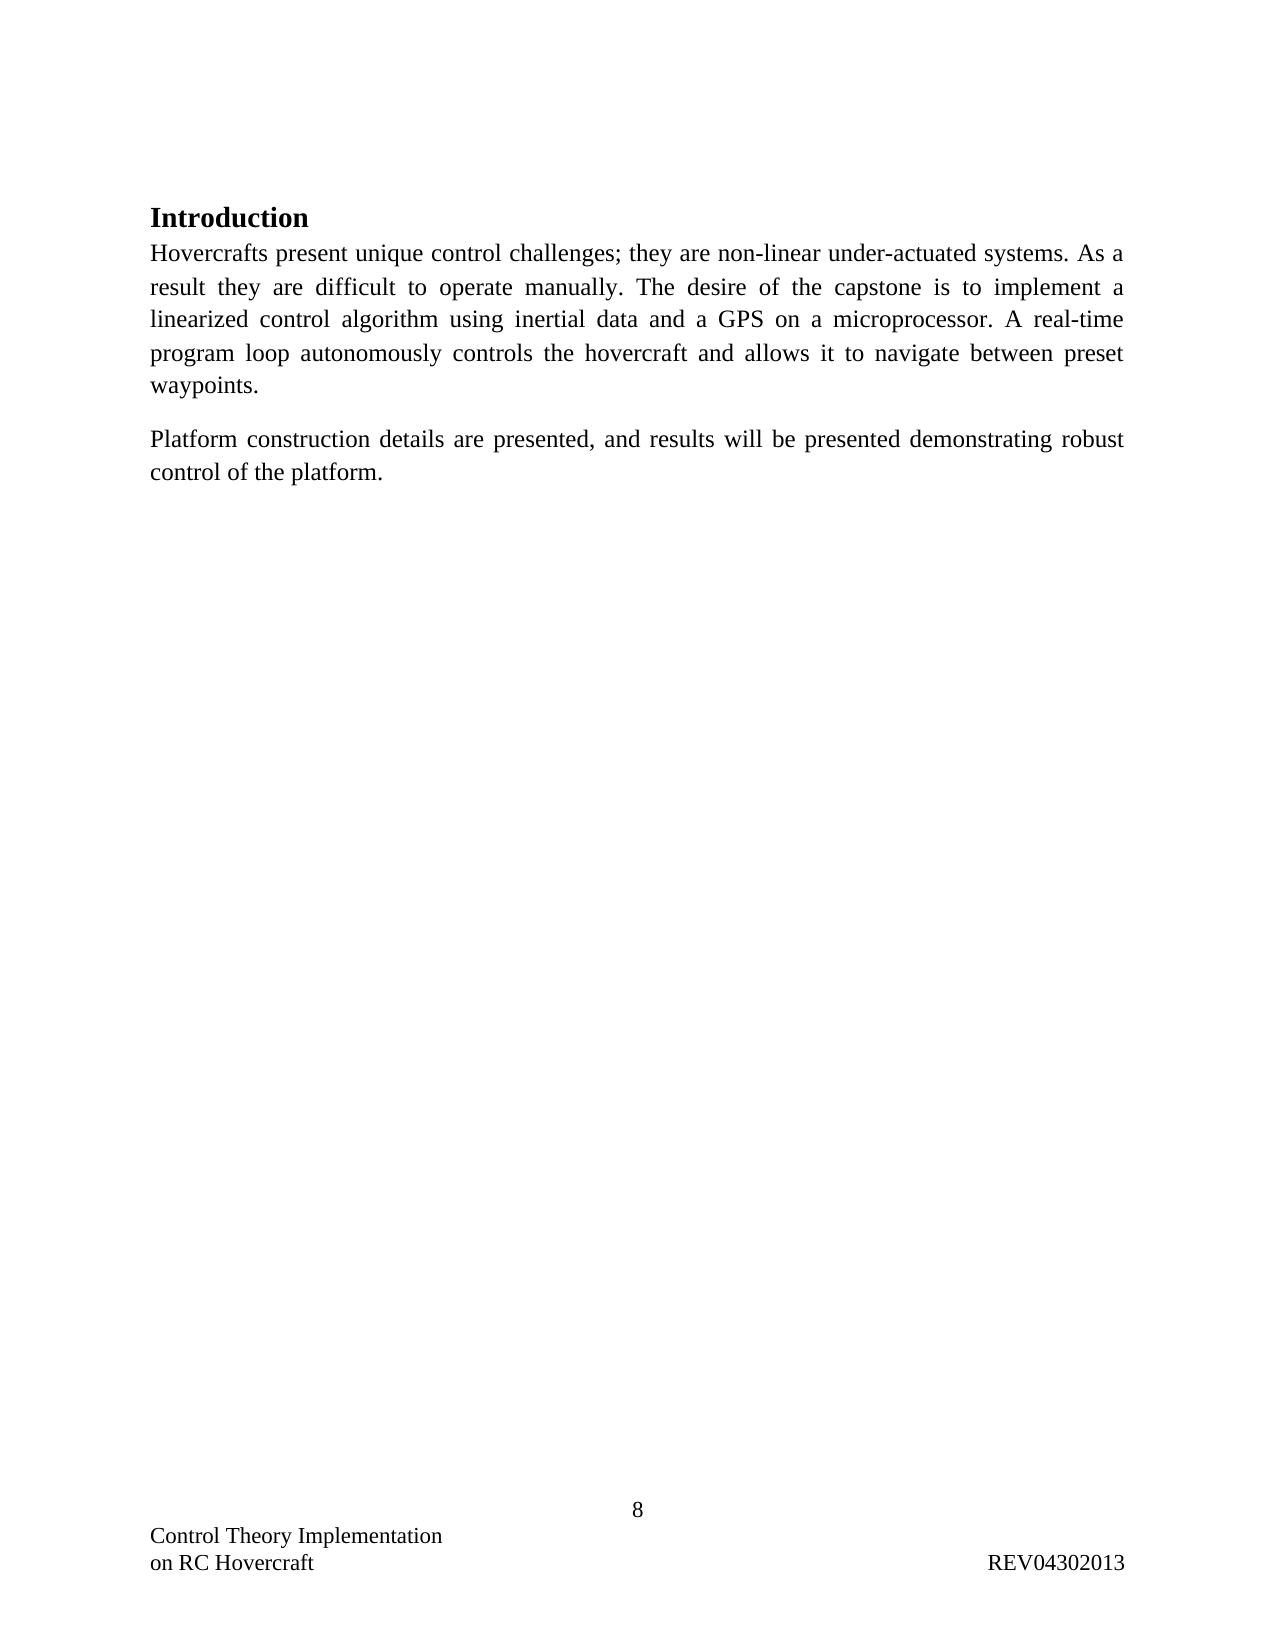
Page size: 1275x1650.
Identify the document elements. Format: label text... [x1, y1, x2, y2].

text Platform construction details are presented, and results will be presented demonstrating robust control of the platform. [150, 424, 1125, 486]
subtitle Introduction [150, 200, 1125, 233]
text Hovercrafts present unique control challenges; they are non-linear under-actuated systems. As a result they are difficult to operate manually. The desire of the capstone is to implement a linearized control algorithm using inertial data and a GPS on a microprocessor. A real-time program loop autonomously controls the hovercraft and allows it to navigate between preset waypoints. [150, 238, 1125, 399]
